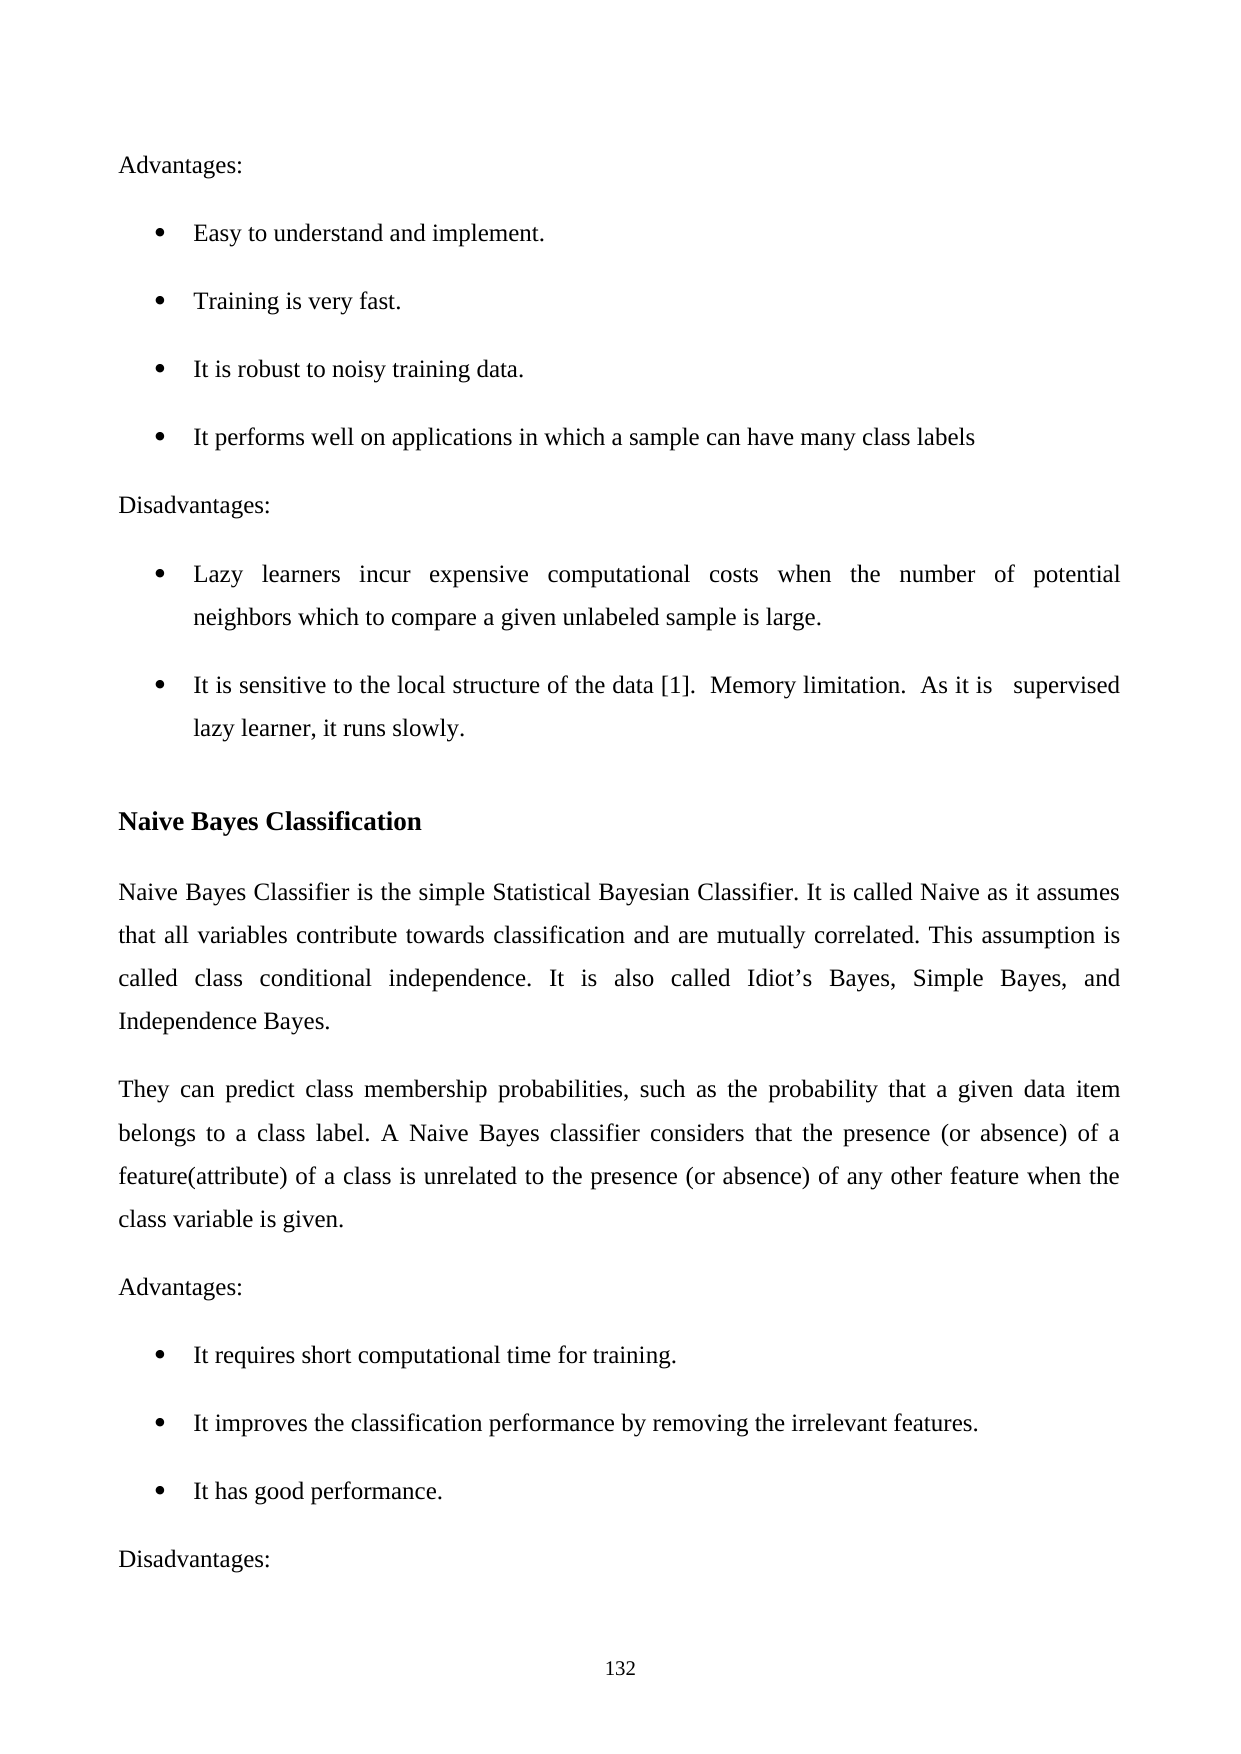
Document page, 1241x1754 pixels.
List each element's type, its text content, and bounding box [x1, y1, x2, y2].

text Disadvantages: [118, 491, 1122, 519]
list It has good performance. [156, 1476, 1122, 1505]
list It performs well on applications in which a sample can have many class labels [156, 422, 1122, 451]
list It is robust to noisy training data. [156, 354, 1122, 383]
text Advantages: [118, 1272, 1122, 1301]
list Lazy learners incur expensive computational costs when the number of potential neighbors which to compare a given unlabeled sample is large. [156, 559, 1122, 631]
list Easy to understand and implement. [156, 218, 1122, 247]
subtitle Naive Bayes Classification [118, 805, 1122, 836]
list Training is very fast. [156, 286, 1122, 315]
list It improves the classification performance by removing the irrelevant features. [156, 1408, 1122, 1437]
text Naive Bayes Classifier is the simple Statistical Bayesian Classifier. It is called Naive as it assumes that all variables contribute towards classification and are mutually correlated. This assumption is called class conditional independence. It is also called Idiot’s Bayes, Simple Bayes, and Independence Bayes. [118, 877, 1122, 1035]
text They can predict class membership probabilities, such as the probability that a given data item belongs to a class label. A Naive Bayes classifier considers that the presence (or absence) of a feature(attribute) of a class is unrelated to the presence (or absence) of any other feature when the class variable is given. [118, 1074, 1122, 1233]
list It is sensitive to the local structure of the data [1]. Memory limitation. As it is supervised lazy learner, it runs slowly. [156, 670, 1122, 742]
list It requires short computational time for training. [156, 1340, 1122, 1369]
text Disadvantages: [118, 1544, 1122, 1573]
text Advantages: [118, 150, 1122, 179]
